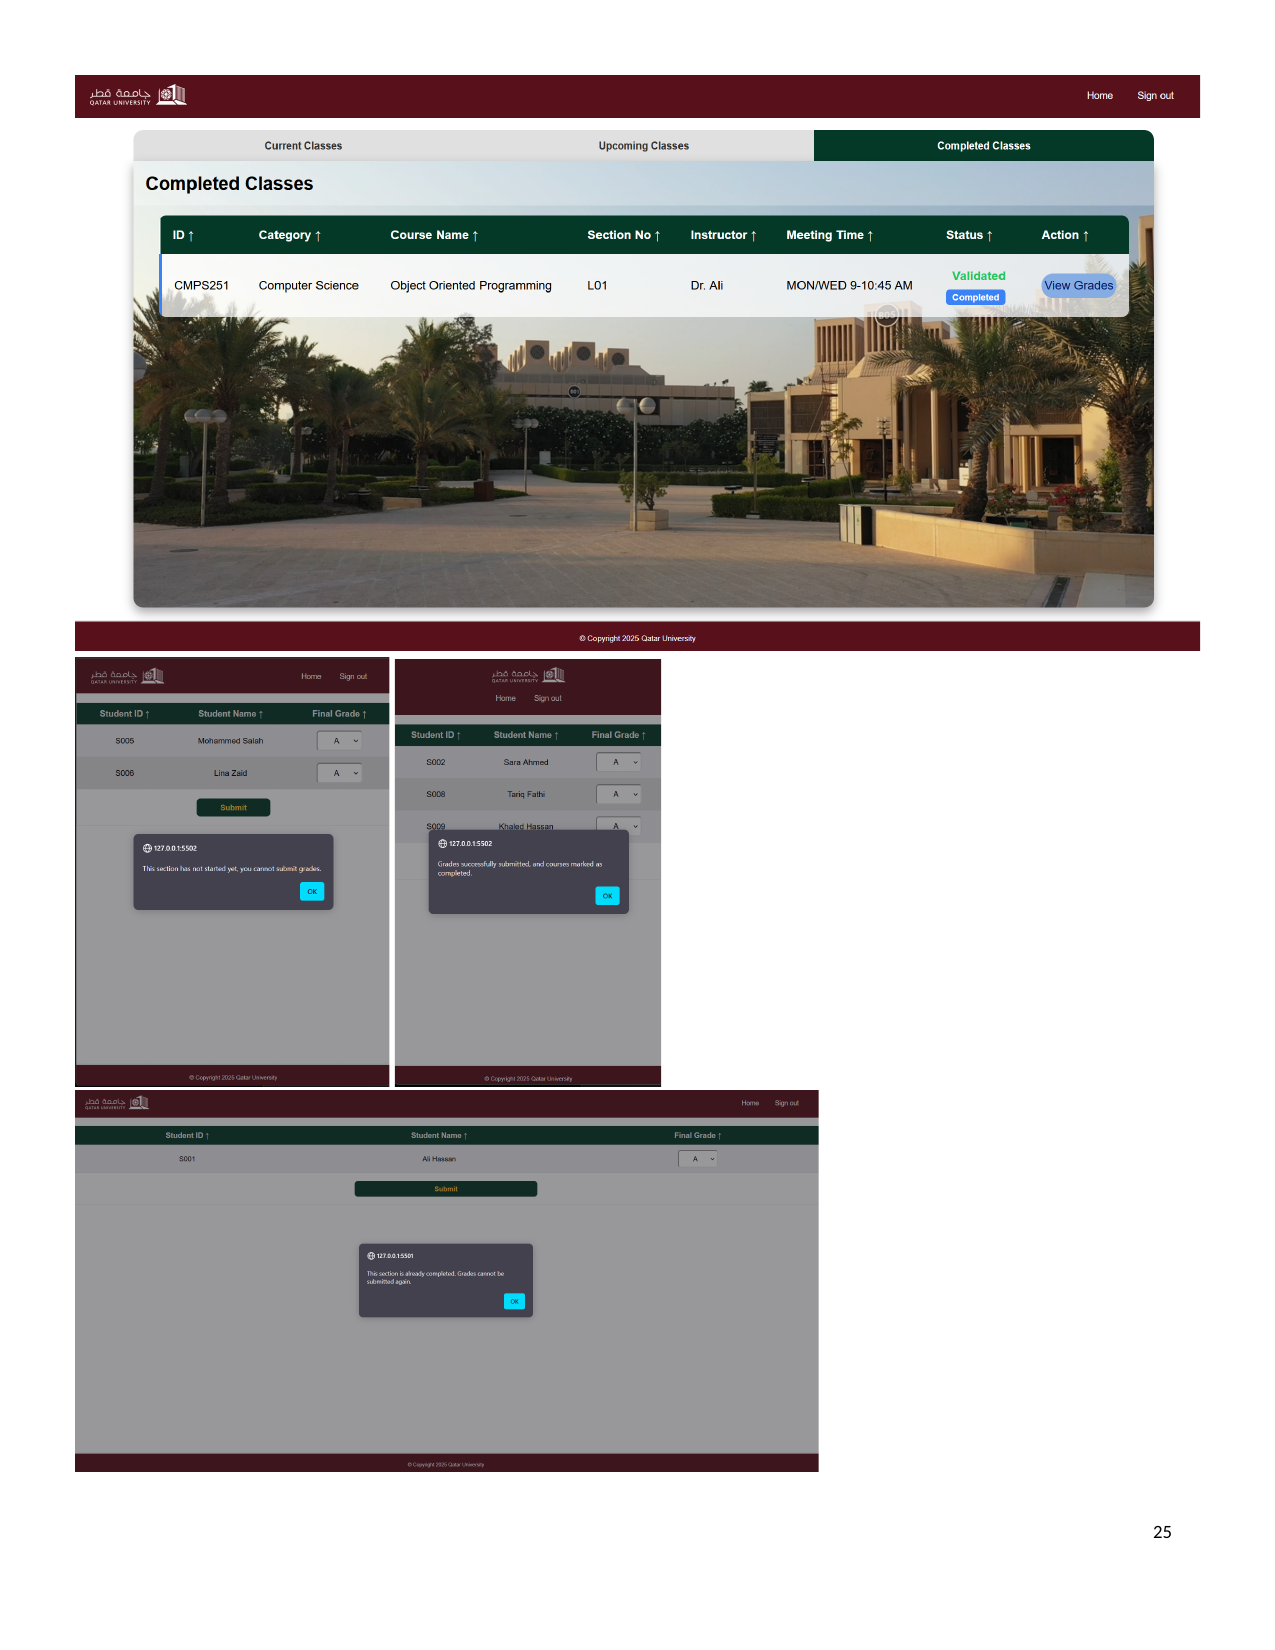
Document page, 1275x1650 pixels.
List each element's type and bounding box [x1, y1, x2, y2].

picture [75, 1090, 819, 1472]
picture [394, 659, 662, 1087]
picture [75, 657, 390, 1087]
picture [75, 75, 1200, 654]
